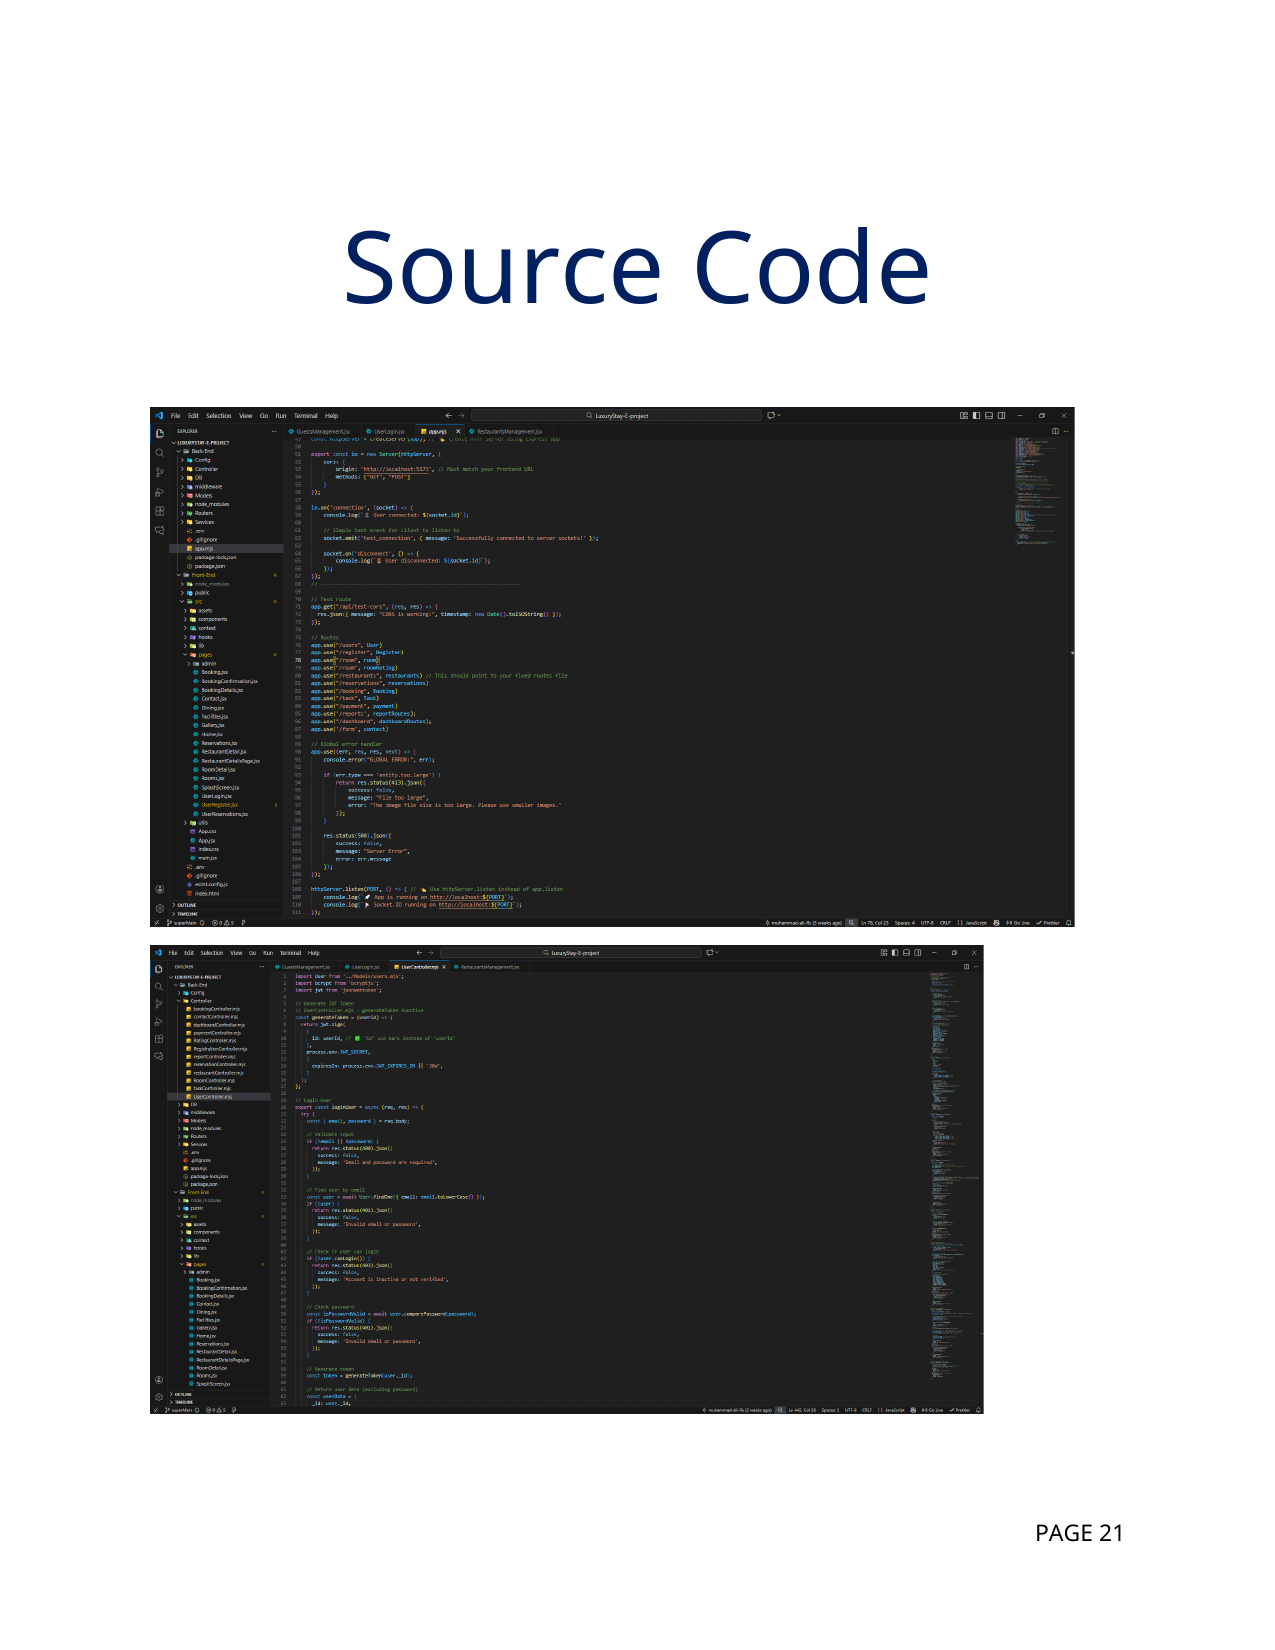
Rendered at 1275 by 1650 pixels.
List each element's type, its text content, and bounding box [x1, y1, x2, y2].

text Source Code [150, 197, 1125, 333]
picture [150, 407, 1075, 927]
picture [150, 945, 984, 1414]
